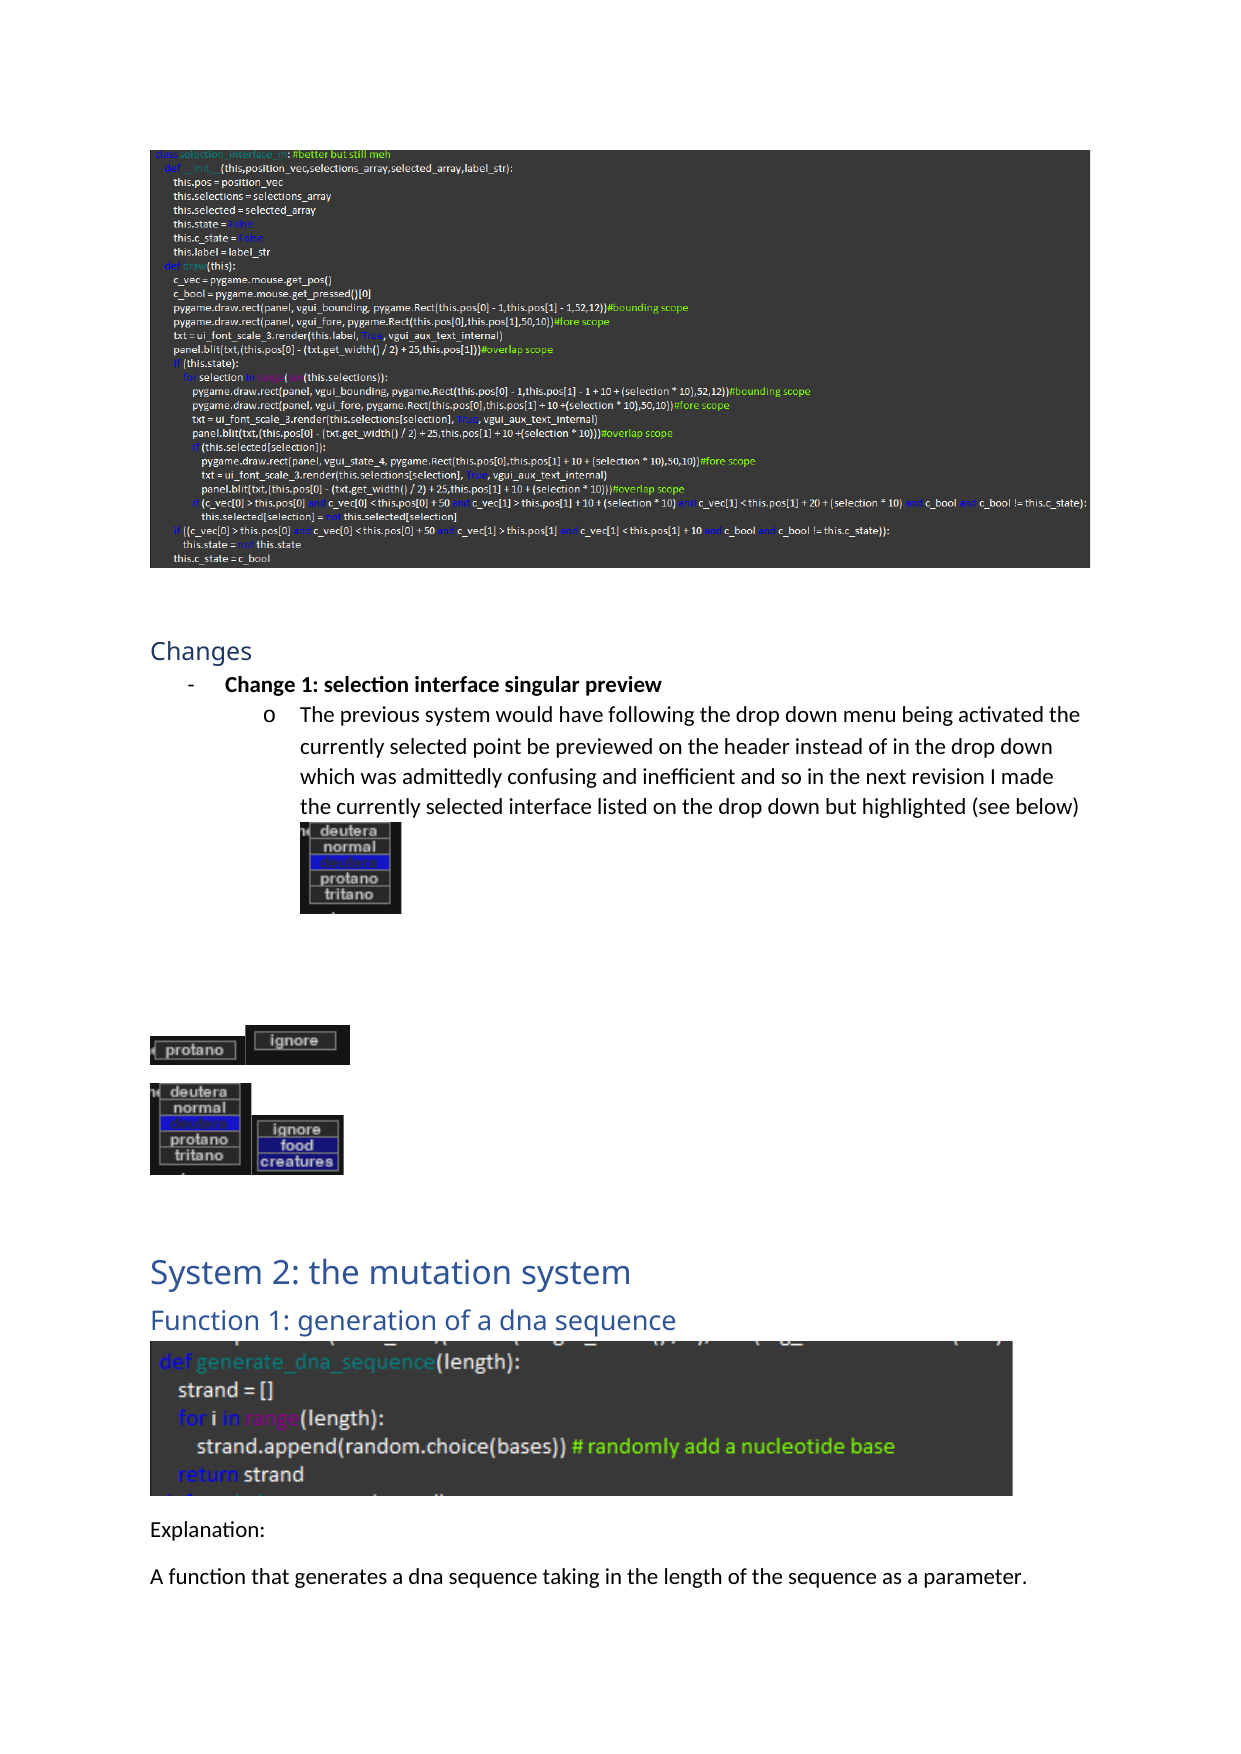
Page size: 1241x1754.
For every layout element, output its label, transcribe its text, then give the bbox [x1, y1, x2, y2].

text A function that generates a dna sequence taking in the length of the sequence as a parameter. [150, 1562, 1090, 1590]
subtitle System 2: the mutation system [150, 1248, 1090, 1294]
subtitle Function 1: generation of a dna sequence [150, 1302, 1090, 1338]
picture [150, 1341, 1013, 1496]
picture [300, 822, 402, 914]
text Explanation: [150, 1515, 1090, 1543]
list Change 1: selection interface singular preview [187, 670, 1090, 698]
subtitle Changes [150, 634, 1090, 668]
picture [150, 1025, 350, 1065]
picture [150, 150, 1091, 568]
list The previous system would have following the drop down menu being activated the currently selected point be previewed on the header instead of in the drop down which was admittedly confusing and inefficient and so in the next revision I made the currently selected interface listed on the drop down but highlighted (see below) [262, 701, 1090, 820]
picture [150, 1083, 344, 1175]
